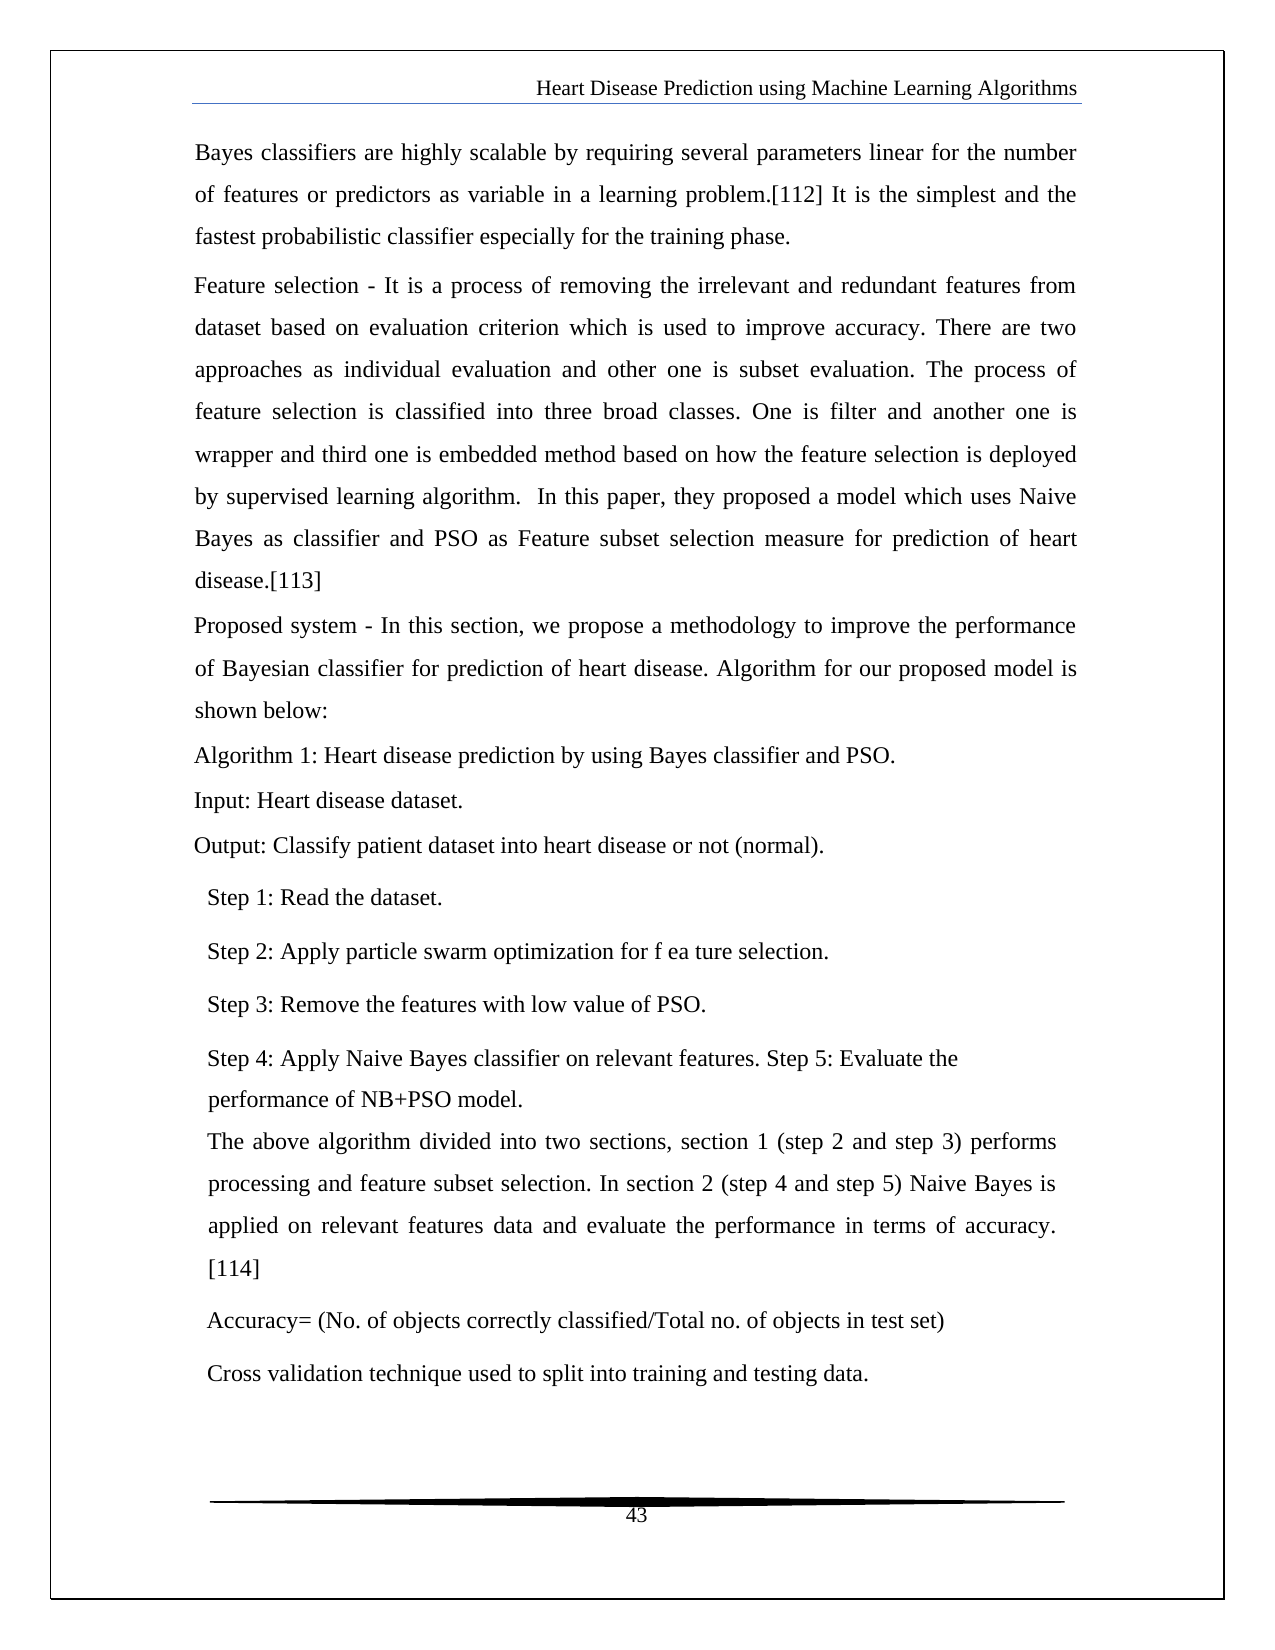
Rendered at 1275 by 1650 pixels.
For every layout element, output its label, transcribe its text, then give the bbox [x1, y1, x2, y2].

text The above algorithm divided into two sections, section 1 (step 2 and step 3) performs processing and feature subset selection. In section 2 (step 4 and step 5) Naive Bayes is applied on relevant features data and evaluate the performance in terms of accuracy.[114] [207, 1127, 1058, 1281]
text Algorithm 1: Heart disease prediction by using Bayes classifier and PSO. [193, 741, 1079, 768]
text Feature selection - It is a process of removing the irrelevant and redundant features from dataset based on evaluation criterion which is used to improve accuracy. There are two approaches as individual evaluation and other one is subset evaluation. The process of feature selection is classified into three broad classes. One is filter and another one is wrapper and third one is embedded method based on how the feature selection is deployed by supervised learning algorithm. In this paper, they proposed a model which uses Naive Bayes as classifier and PSO as Feature subset selection measure for prediction of heart disease.[113] [193, 271, 1078, 594]
text Step 2: Apply particle swarm optimization for f ea ture selection. [207, 937, 1079, 965]
text Step 4: Apply Naive Bayes classifier on relevant features. Step 5: Evaluate the performance of NB+PSO model. [207, 1044, 1067, 1113]
text Accuracy= (No. of objects correctly classified/Total no. of objects in test set) [206, 1306, 1079, 1334]
text Proposed system - In this section, we propose a methodology to improve the performance of Bayesian classifier for prediction of heart disease. Algorithm for our proposed model is shown below: [193, 612, 1078, 723]
text Step 3: Remove the features with low value of PSO. [207, 990, 1079, 1018]
text Input: Heart disease dataset. [193, 786, 1079, 813]
text Step 1: Read the dataset. [207, 883, 1079, 911]
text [193, 138, 1078, 250]
text Output: Classify patient dataset into heart disease or not (normal). [193, 831, 1079, 858]
text Cross validation technique used to split into training and testing data. [207, 1359, 1079, 1387]
